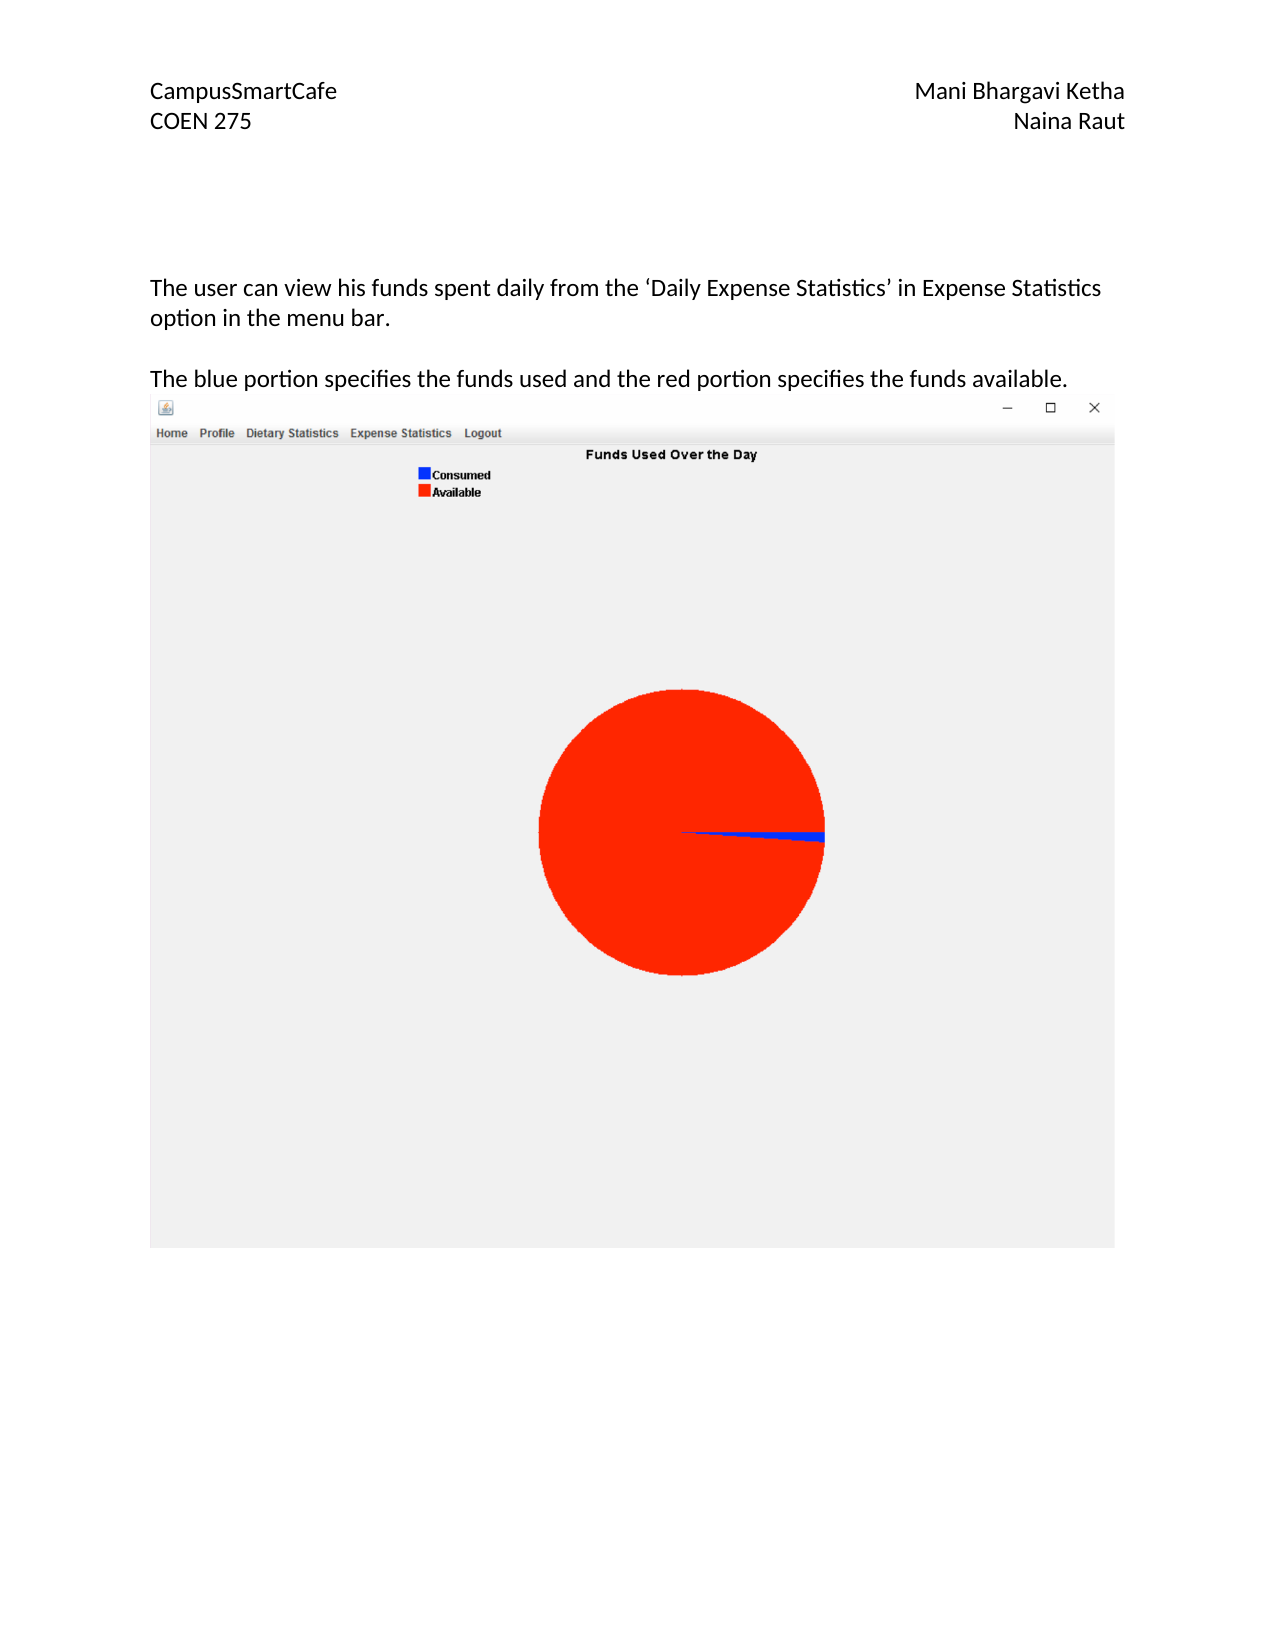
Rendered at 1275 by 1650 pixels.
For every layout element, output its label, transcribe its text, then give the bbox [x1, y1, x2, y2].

picture [150, 394, 1115, 1248]
text The user can view his funds spent daily from the ‘Daily Expense Statistics’ in Expense Statistics option in the menu bar. [150, 272, 1125, 333]
